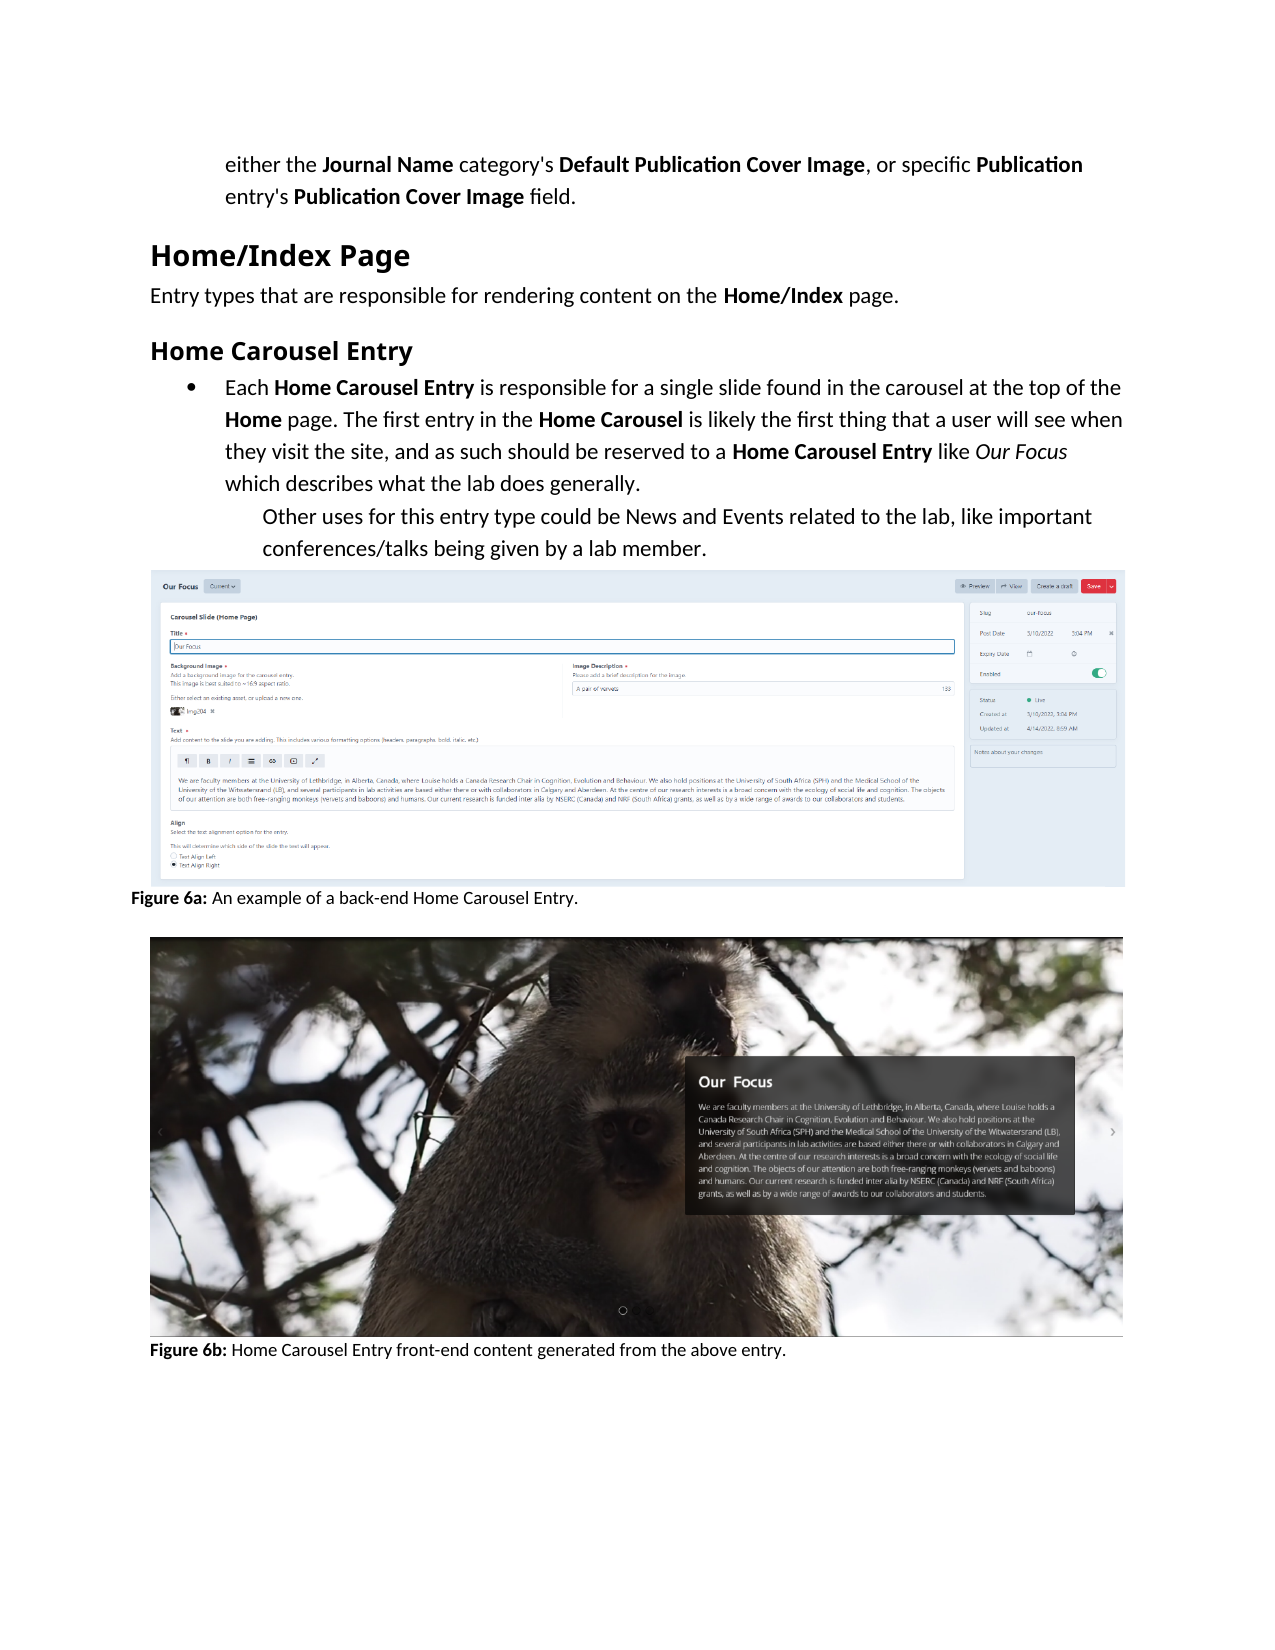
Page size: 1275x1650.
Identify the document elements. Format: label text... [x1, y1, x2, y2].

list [187, 150, 1125, 210]
list Each Home Carousel Entry is responsible for a single slide found in the carousel at the top of the Home page. The first entry in the Home Carousel is likely the first thing that a user will see when they visit the site, and as such should be reserved to a Home Carousel Entry like Our Focus which describes what the lab does generally. [187, 373, 1125, 498]
subtitle Home/Index Page [150, 235, 1125, 275]
picture [151, 570, 1125, 887]
subtitle Home Carousel Entry [150, 334, 1125, 368]
list Other uses for this entry type could be News and Events related to the lab, like important conferences/talks being given by a lab member. [262, 502, 1125, 562]
text Entry types that are responsible for rendering content on the Home/Index page. [150, 281, 1125, 309]
picture [150, 937, 1123, 1337]
